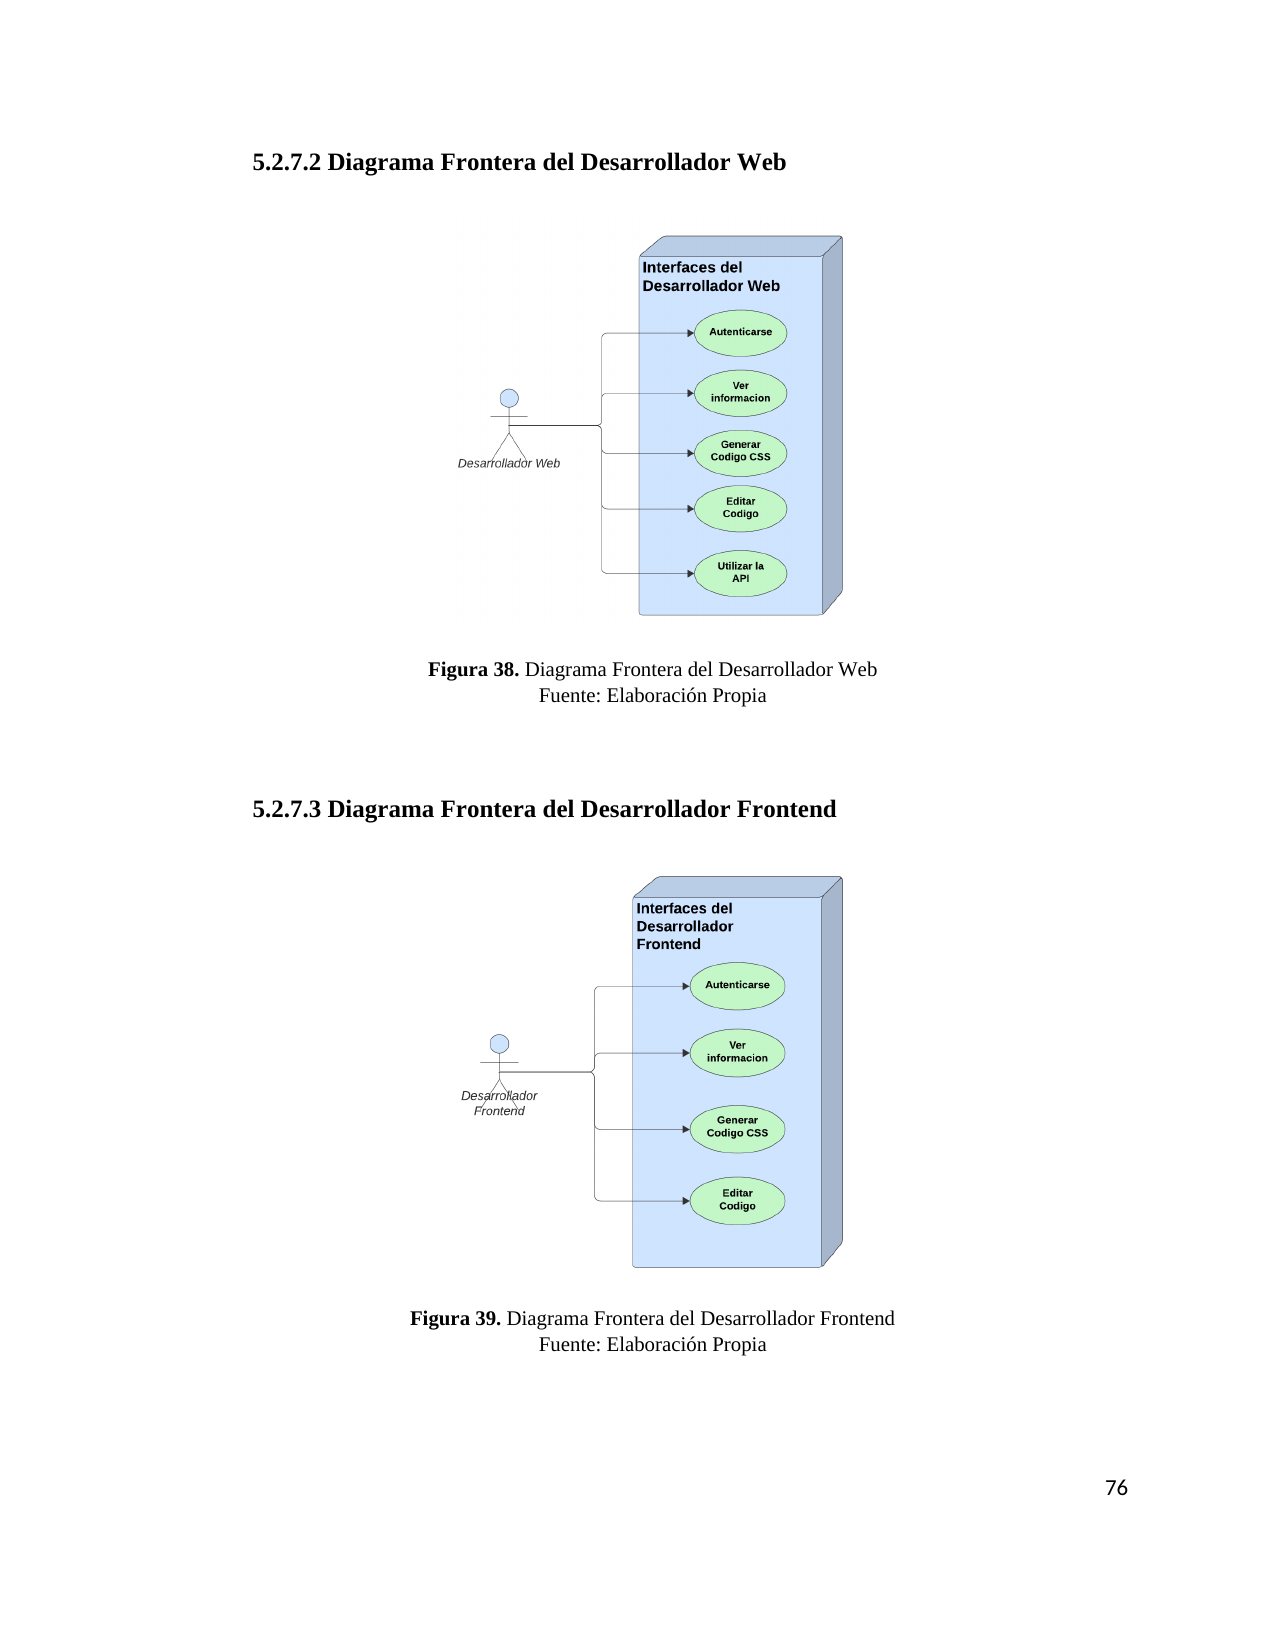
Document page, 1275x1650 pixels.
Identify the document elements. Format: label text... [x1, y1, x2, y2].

list Fuente: Elaboración Propia [177, 683, 1128, 707]
text Figura 38. Diagrama Frontera del Desarrollador Web [177, 657, 1128, 681]
picture [450, 862, 855, 1287]
subtitle 5.2.7.2 Diagrama Frontera del Desarrollador Web [177, 147, 1128, 176]
list Fuente: Elaboración Propia [177, 1332, 1128, 1356]
subtitle 5.2.7.3 Diagrama Frontera del Desarrollador Frontend [177, 794, 1128, 823]
picture [451, 215, 855, 627]
text Figura 39. Diagrama Frontera del Desarrollador Frontend [177, 1306, 1128, 1330]
